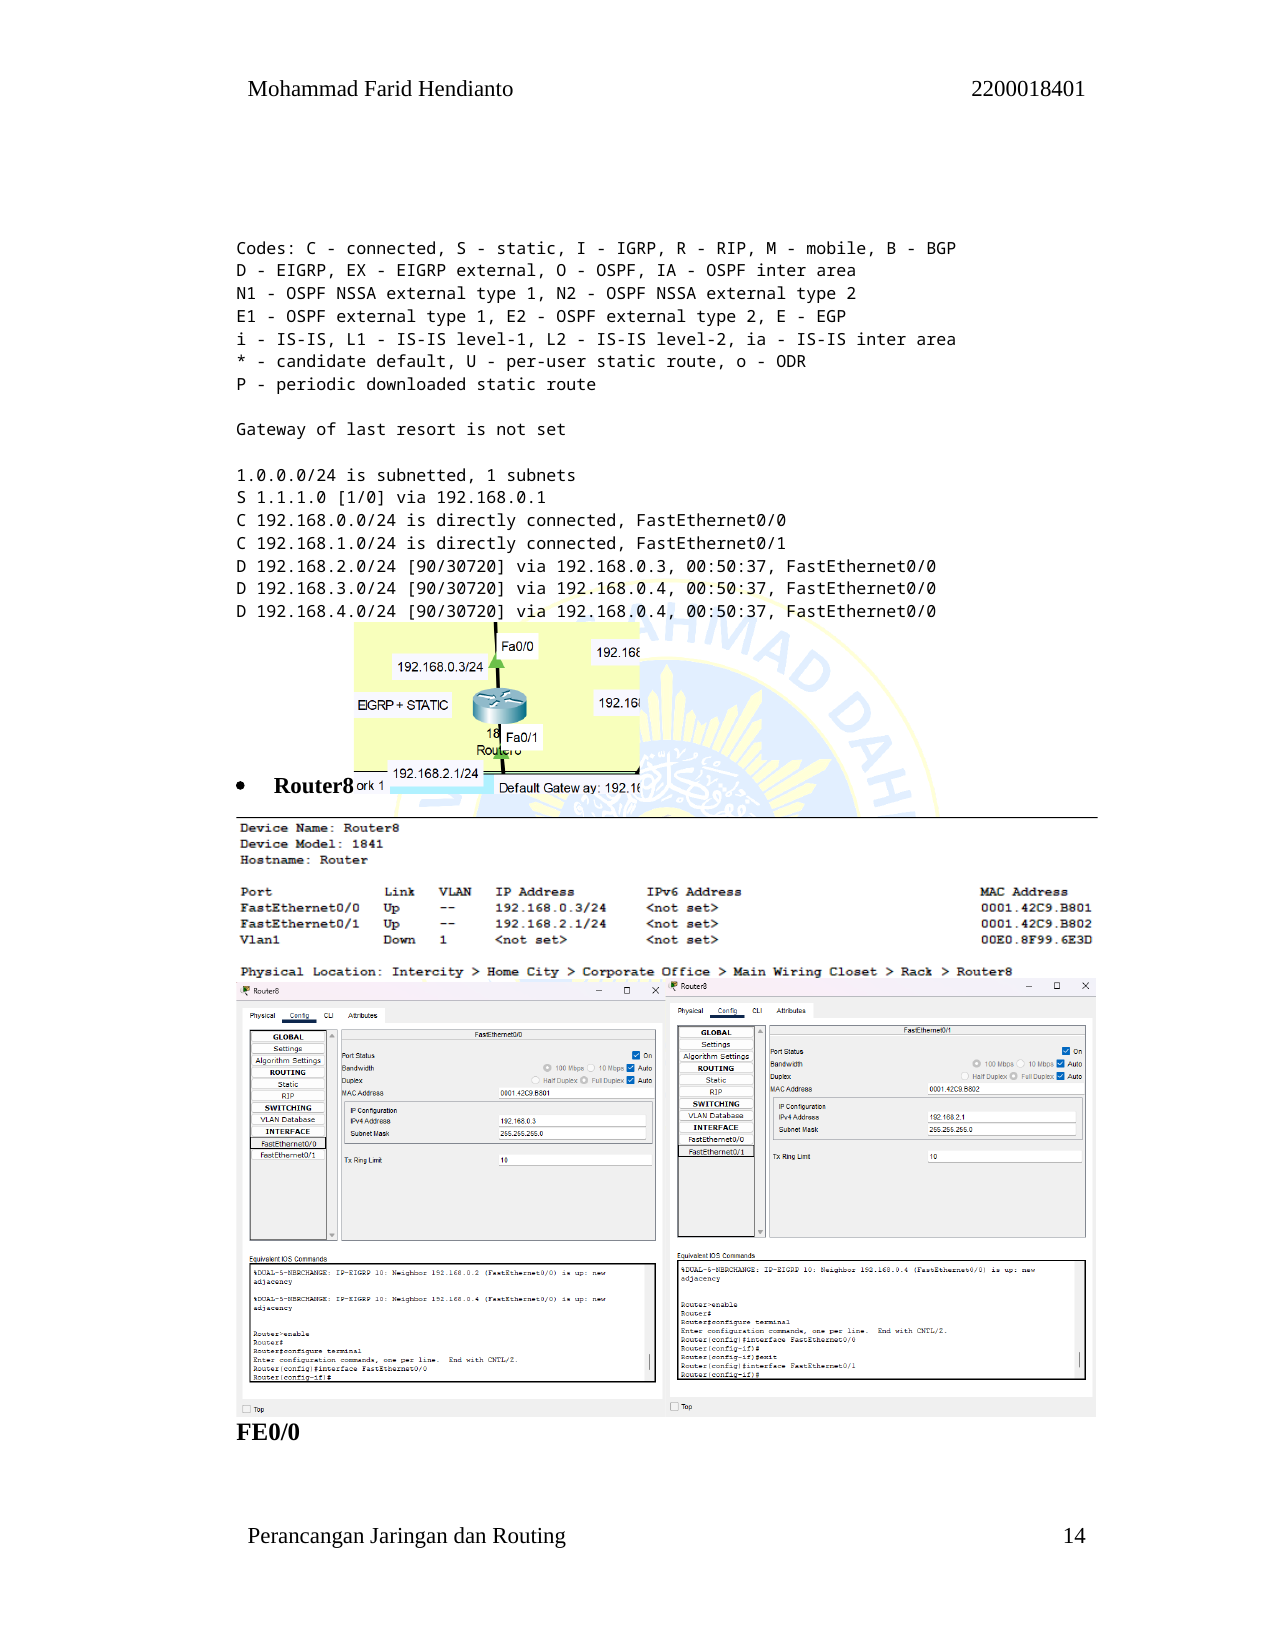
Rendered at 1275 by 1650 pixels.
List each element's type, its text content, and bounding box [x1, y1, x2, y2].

text D 192.168.2.0/24 [90/30720] via 192.168.0.3, 00:50:37, FastEthernet0/0 [236, 554, 1098, 577]
text FE0/0 [236, 1417, 1098, 1446]
text Gateway of last resort is not set [236, 418, 1098, 441]
text D 192.168.4.0/24 [90/30720] via 192.168.0.4, 00:50:37, FastEthernet0/0 [236, 599, 1098, 622]
text 1.0.0.0/24 is subnetted, 1 subnets [236, 463, 1098, 486]
picture [236, 817, 1098, 1417]
picture [353, 622, 640, 794]
text D 192.168.3.0/24 [90/30720] via 192.168.0.4, 00:50:37, FastEthernet0/0 [236, 577, 1098, 599]
text D - EIGRP, EX - EIGRP external, O - OSPF, IA - OSPF inter area [236, 259, 1098, 282]
text C 192.168.1.0/24 is directly connected, FastEthernet0/1 [236, 531, 1098, 554]
text E1 - OSPF external type 1, E2 - OSPF external type 2, E - EGP [236, 304, 1098, 327]
text Codes: C - connected, S - static, I - IGRP, R - RIP, M - mobile, B - BGP [236, 236, 1098, 259]
text C 192.168.0.0/24 is directly connected, FastEthernet0/0 [236, 509, 1098, 531]
text N1 - OSPF NSSA external type 1, N2 - OSPF NSSA external type 2 [236, 282, 1098, 304]
text i - IS-IS, L1 - IS-IS level-1, L2 - IS-IS level-2, ia - IS-IS inter area [236, 327, 1098, 350]
text * - candidate default, U - per-user static route, o - ODR [236, 350, 1098, 372]
text S 1.1.1.0 [1/0] via 192.168.0.1 [236, 486, 1098, 509]
text P - periodic downloaded static route [236, 372, 1098, 395]
